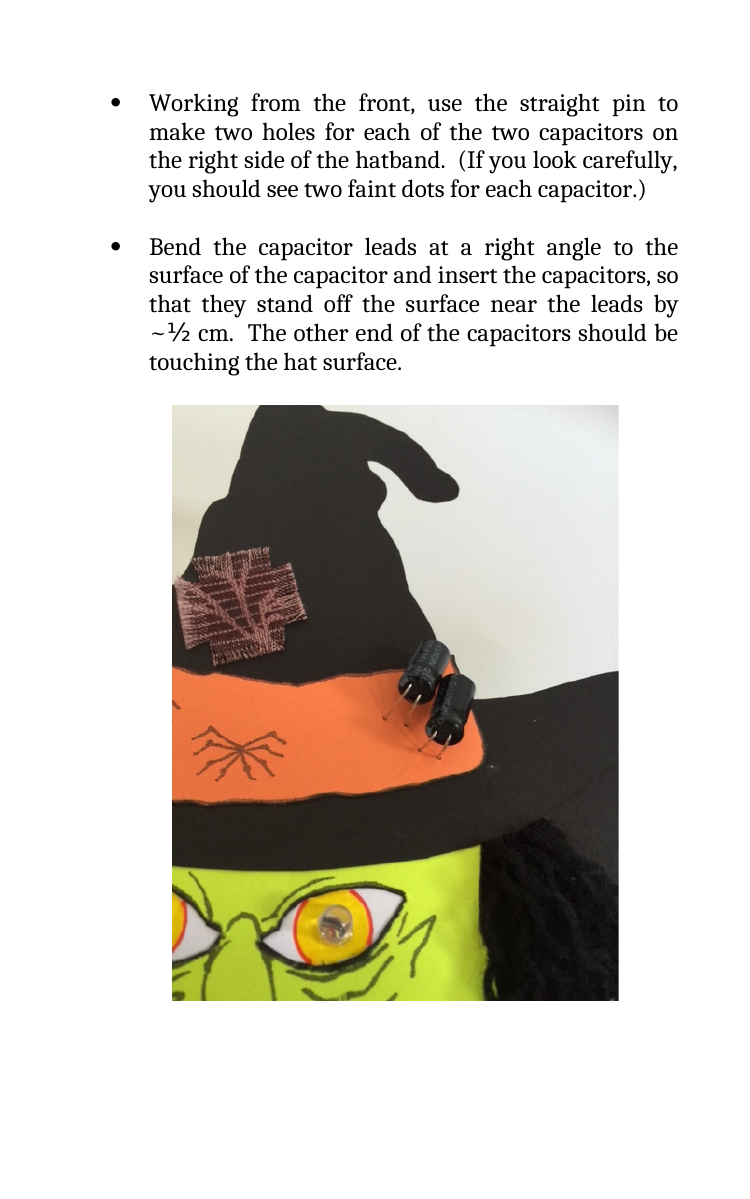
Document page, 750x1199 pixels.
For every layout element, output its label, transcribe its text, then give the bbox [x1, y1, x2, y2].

list Bend the capacitor leads at a right angle to the surface of the capacitor and insert the capacitors, so that they stand off the surface near the leads by ~ cm. The other end of the capacitors should be touching the hat surface. [111, 232, 679, 376]
picture [172, 405, 619, 1001]
list Working from the front, use the straight pin to make two holes for each of the two capacitors on the right side of the hatband. (If you look carefully, you should see two faint dots for each capacitor.) [111, 89, 679, 204]
